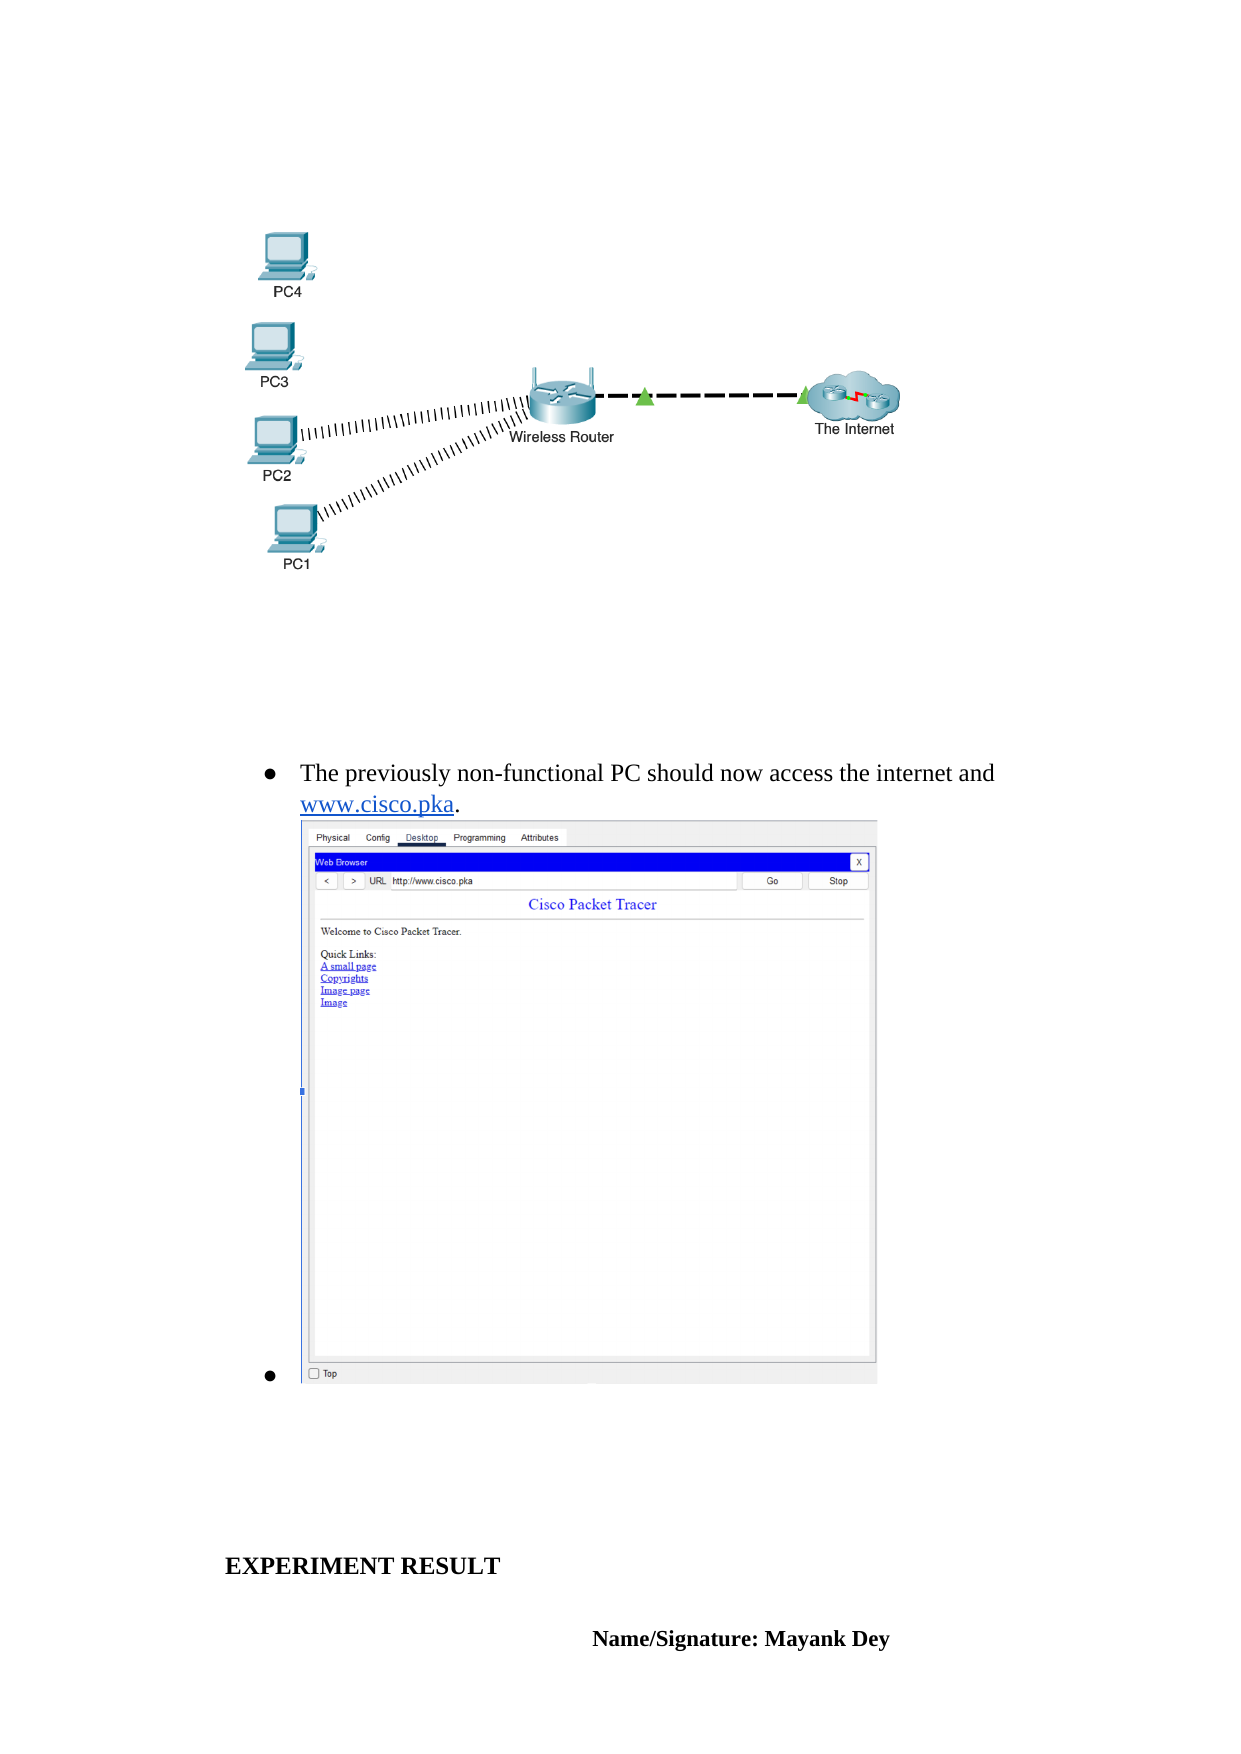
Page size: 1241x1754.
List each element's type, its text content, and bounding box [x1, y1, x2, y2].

text EXPERIMENT RESULT [225, 1551, 1090, 1580]
picture [150, 150, 1091, 644]
picture [300, 820, 878, 1384]
list The previously non-functional PC should now access the internet and www.cisco.pka. [262, 758, 1090, 818]
